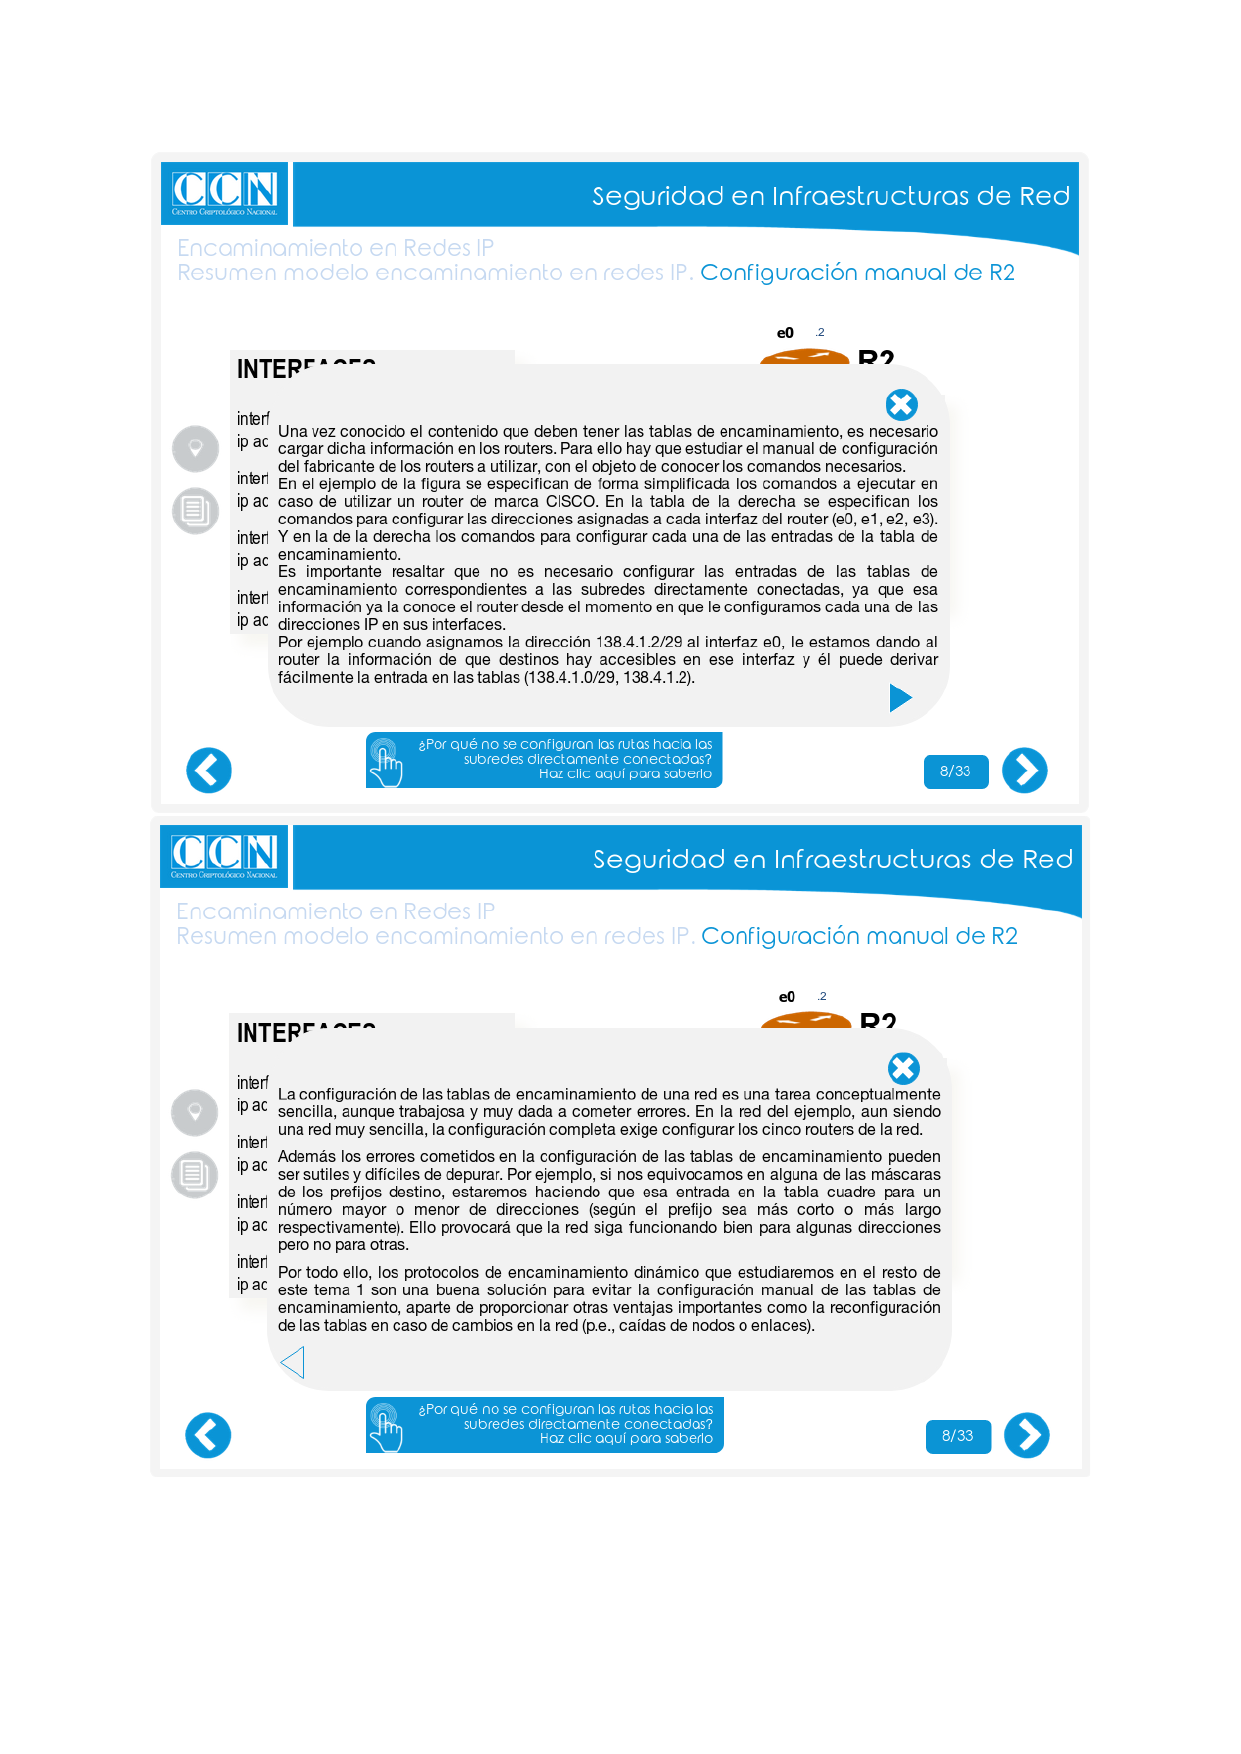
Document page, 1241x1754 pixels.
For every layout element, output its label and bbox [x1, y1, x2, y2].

picture [150, 816, 1091, 1477]
picture [150, 150, 1091, 813]
